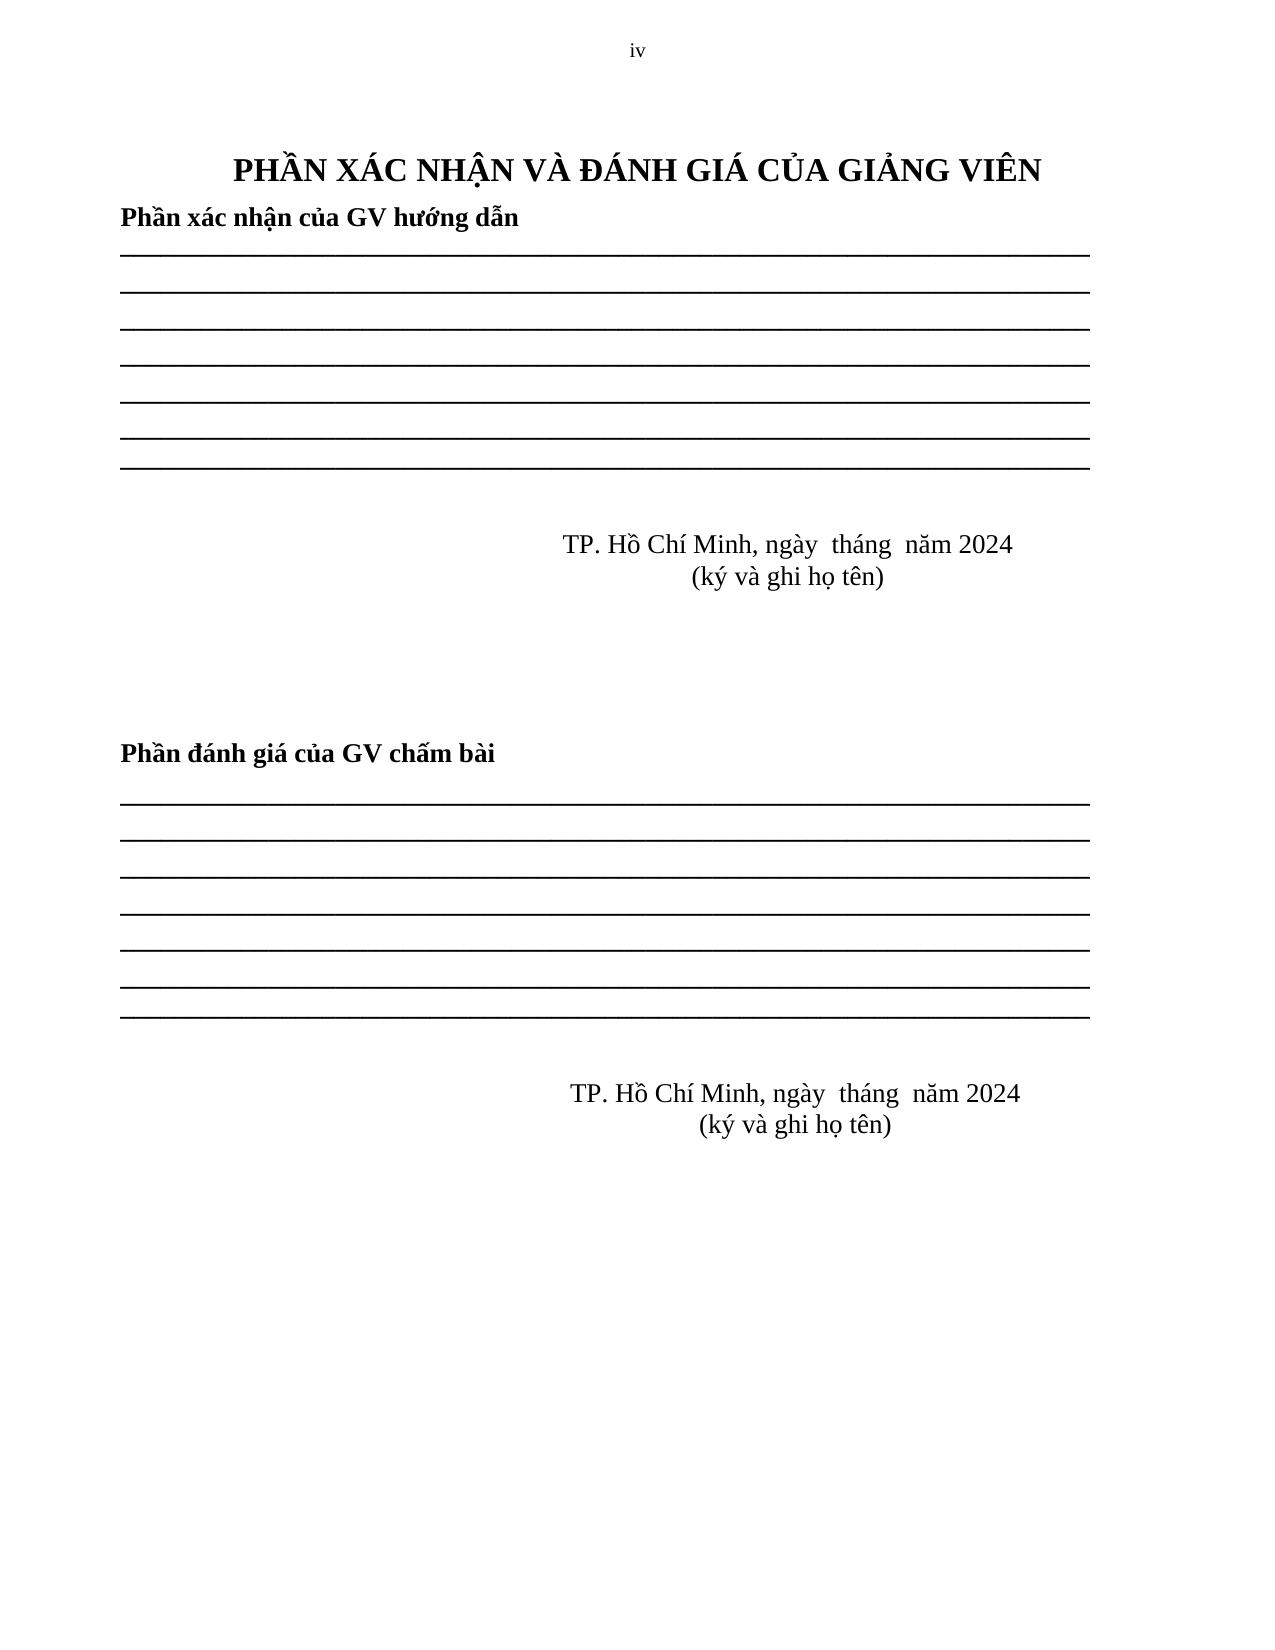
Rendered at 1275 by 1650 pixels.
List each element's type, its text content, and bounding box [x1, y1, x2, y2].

table_header TP. Hồ Chí Minh, ngày tháng năm 2024 (ký và ghi họ tên) [522, 1077, 1048, 1139]
text Phần đánh giá của GV chấm bài [120, 737, 1144, 768]
table_header TP. Hồ Chí Minh, ngày tháng năm 2024 (ký và ghi họ tên) [507, 529, 1048, 591]
text Phần xác nhận của GV hướng dẫn [120, 201, 1144, 232]
subtitle PHẦN XÁC NHẬN VÀ ĐÁNH GIÁ CỦA GIẢNG VIÊN [150, 150, 1125, 188]
